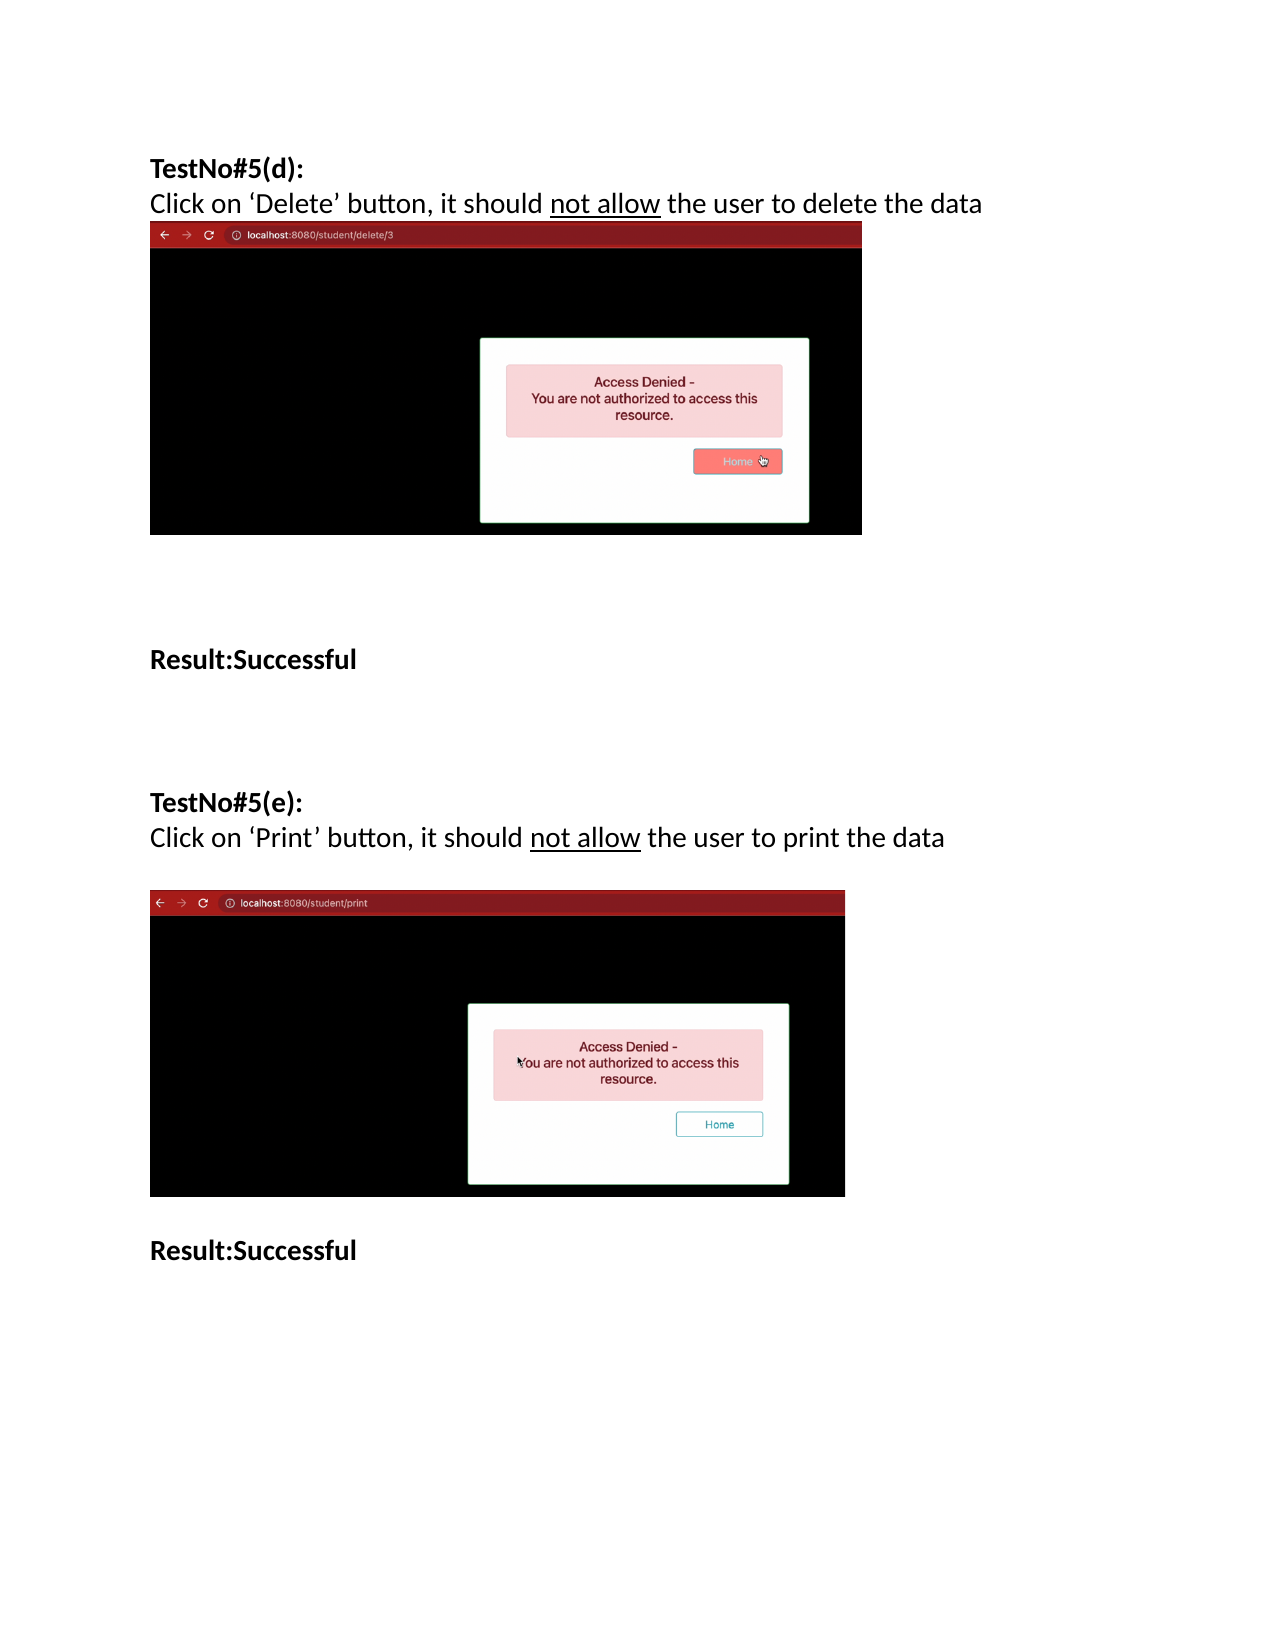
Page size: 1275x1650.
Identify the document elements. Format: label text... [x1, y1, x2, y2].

picture [150, 890, 846, 1197]
text Result:Successful [150, 641, 1125, 677]
picture [150, 221, 862, 535]
text Click on ‘Delete’ button, it should not allow the user to delete the data [150, 186, 1125, 221]
text Result:Successful [150, 1232, 1125, 1268]
text Click on ‘Print’ button, it should not allow the user to print the data [150, 819, 1125, 855]
text TestNo#5(e): [150, 784, 1125, 819]
text TestNo#5(d): [150, 150, 1125, 186]
